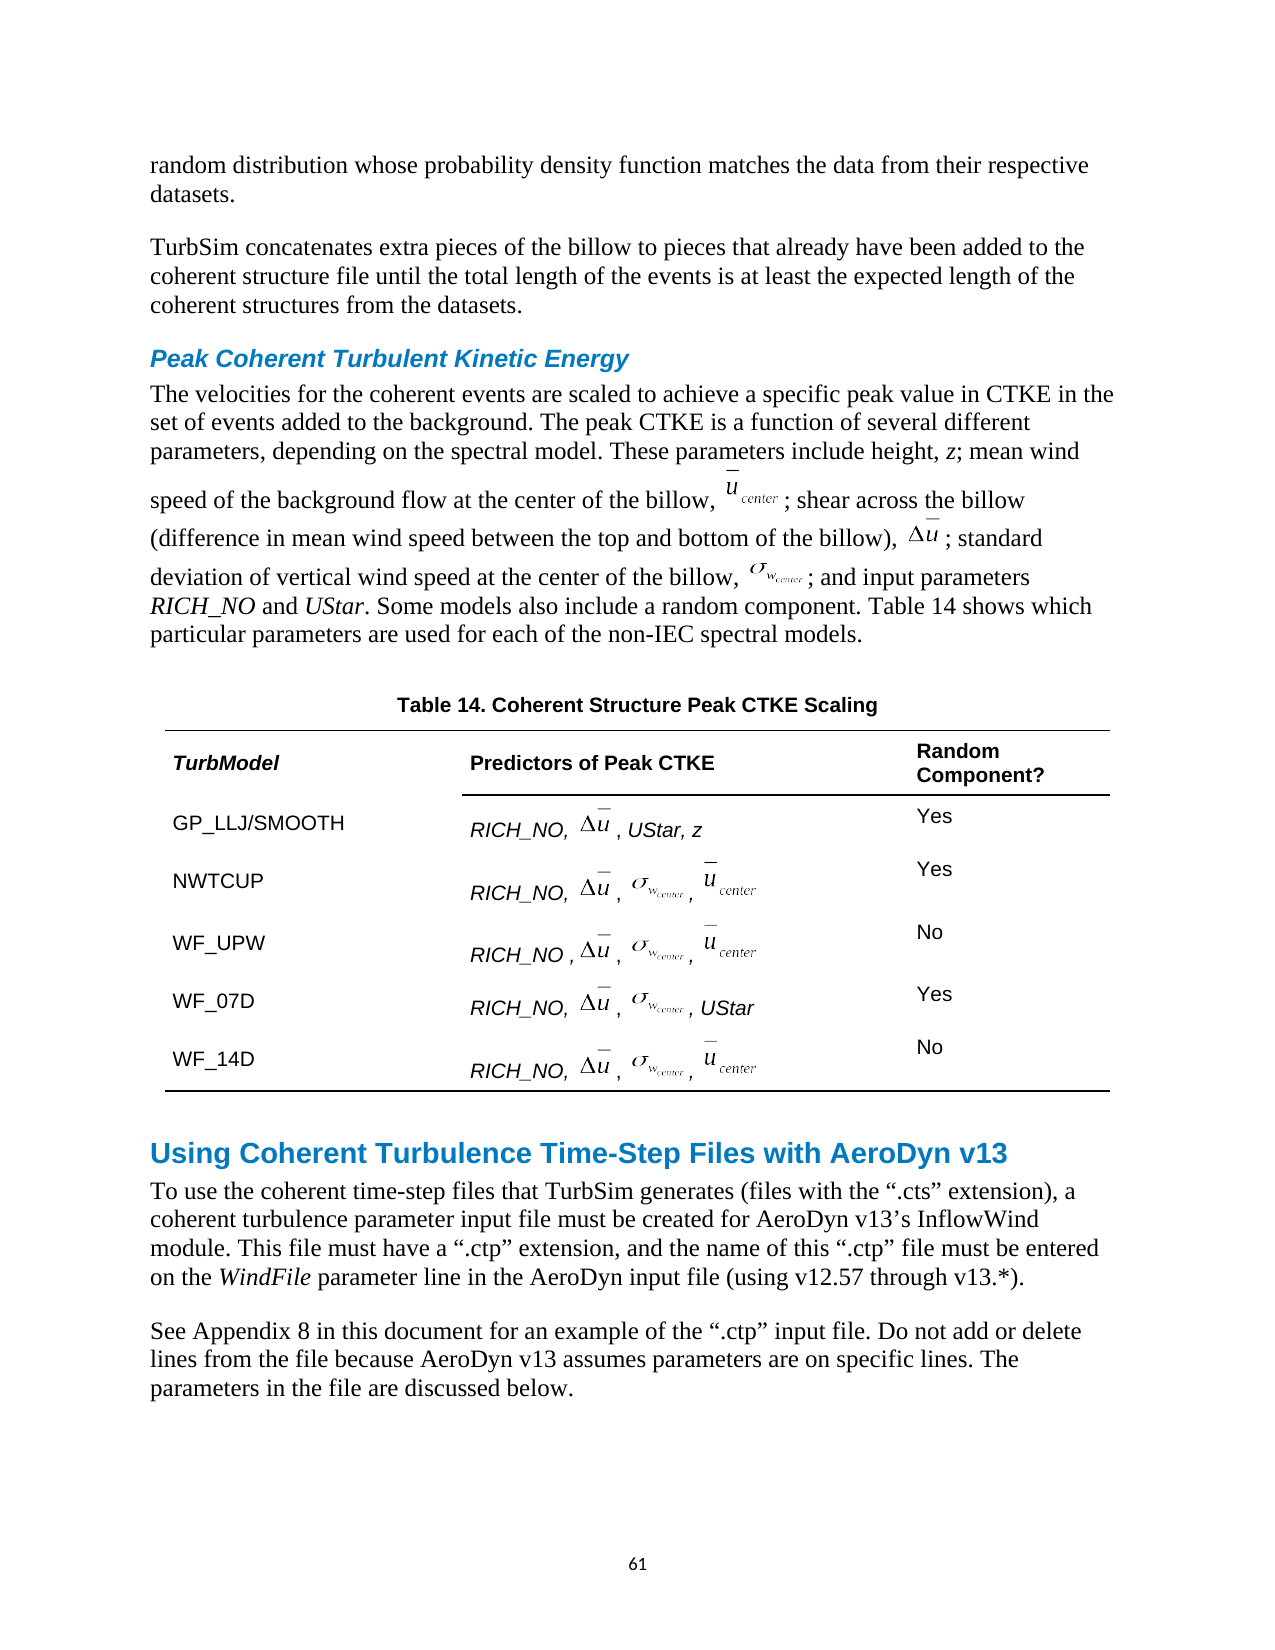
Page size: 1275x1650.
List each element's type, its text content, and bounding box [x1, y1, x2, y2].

text See Appendix H in this document for an example of the “.ctp” input file. Do not add or delete lines from the file because AeroDyn v13 assumes parameters are on specific lines. The parameters in the file are discussed below. [150, 1316, 1125, 1402]
text Using Coherent Turbulence Time-Step Files with AeroDyn v13 [150, 1136, 1125, 1169]
text Peak Coherent Turbulent Kinetic Energy [150, 344, 1125, 372]
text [150, 150, 1125, 207]
text The velocities for the coherent events are scaled to achieve a specific peak value in CTKE in the set of events added to the background. The peak CTKE is a function of several different parameters, depending on the spectral model. These parameters include height, z; mean wind speed of the background flow at the center of the billow, ; shear across the billow (difference in mean wind speed between the top and bottom of the billow), ; standard deviation of vertical wind speed at the center of the billow, ; and input parameters RICH_NO and UStar. Some models also include a random component. Table 13 shows which particular parameters are used for each of the non-IEC spectral models. [150, 379, 1125, 648]
text To use the coherent time-step files that TurbSim generates (files with the “.cts” extension), a coherent turbulence parameter input file must be created for AeroDyn v13’s InflowWind module. This file must have a “.ctp” extension, and the name of this “.ctp” file must be entered on the WindFile parameter line in the AeroDyn input file (using v12.57 through v13.*). [150, 1176, 1125, 1291]
text TurbSim concatenates extra pieces of the billow to pieces that already have been added to the coherent structure file until the total length of the events is at least the expected length of the coherent structures from the datasets. [150, 232, 1125, 319]
